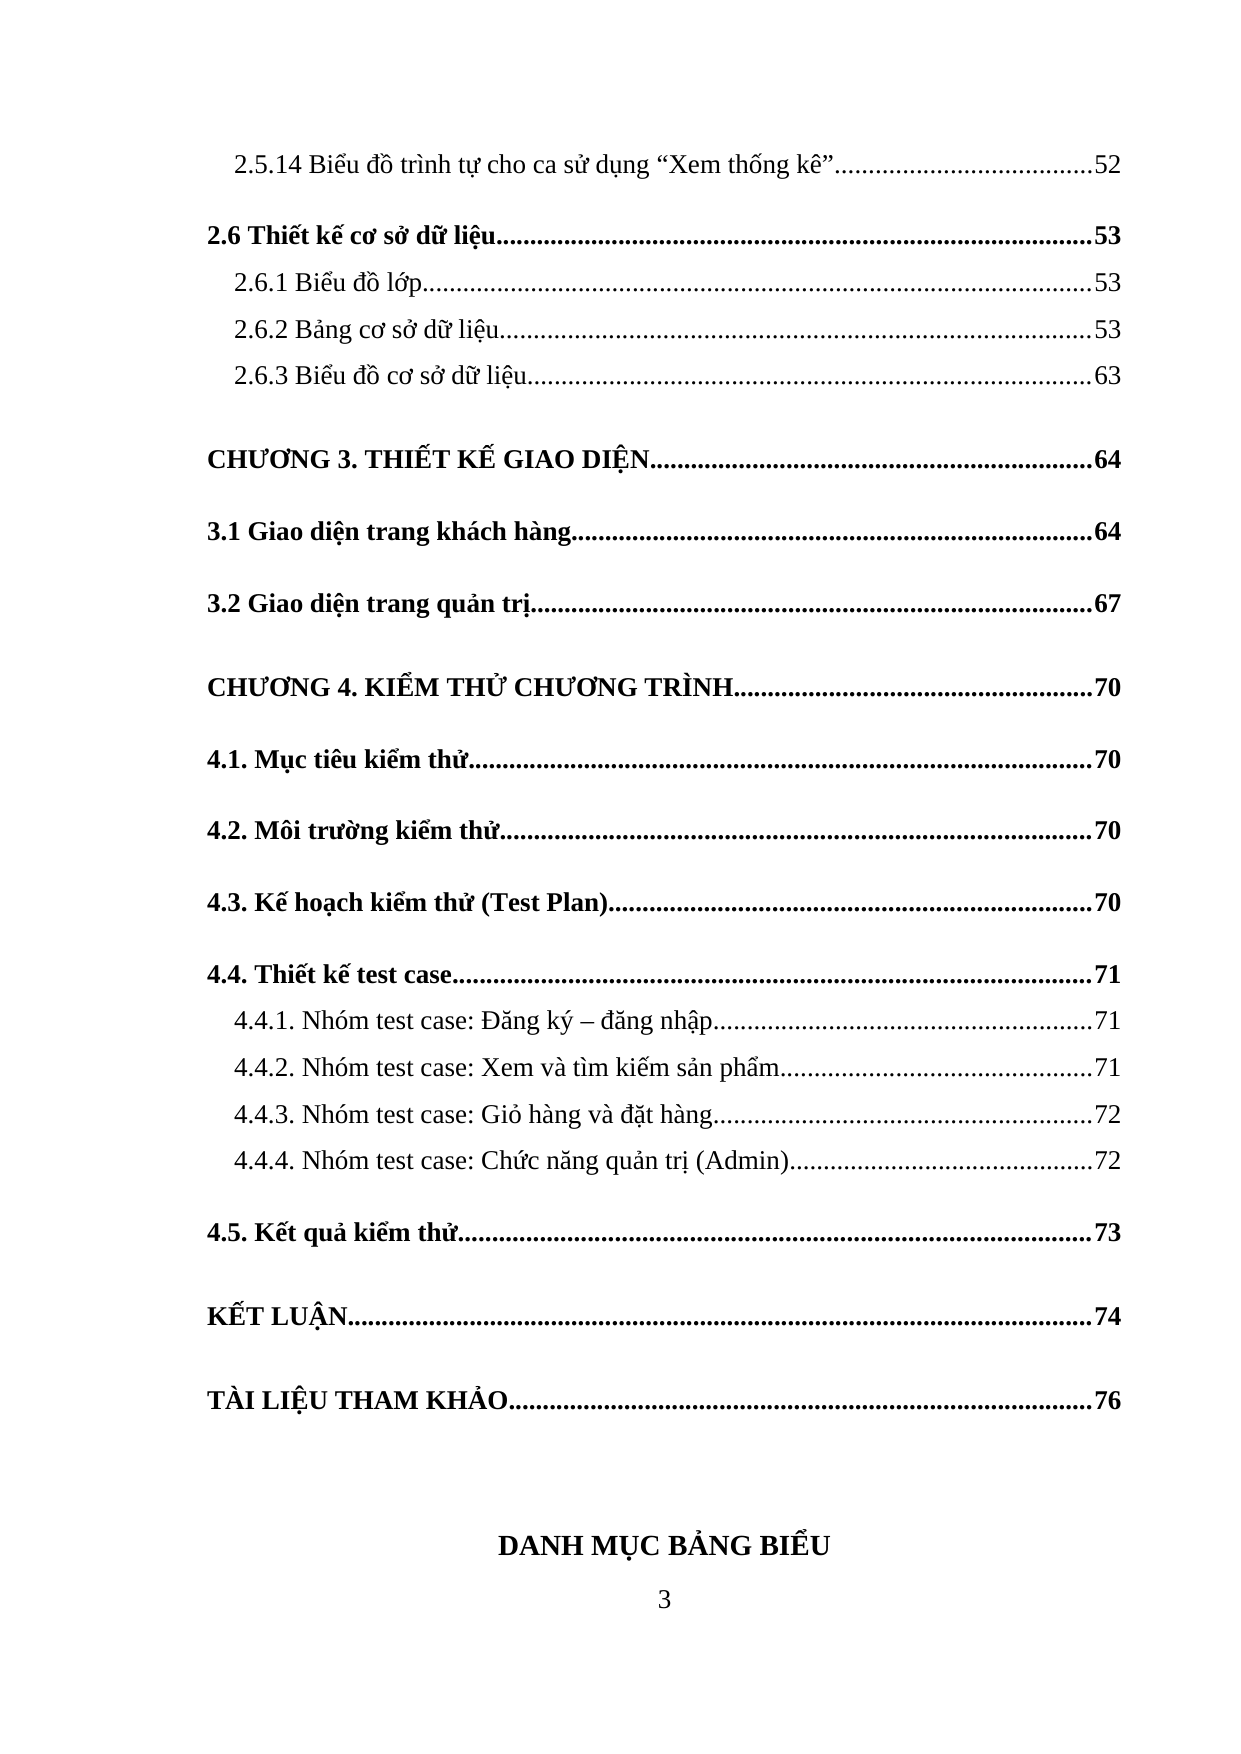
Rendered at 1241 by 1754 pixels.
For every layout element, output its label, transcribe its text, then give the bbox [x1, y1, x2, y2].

subtitle DANH MỤC BẢNG BIỂU [207, 1528, 1122, 1561]
